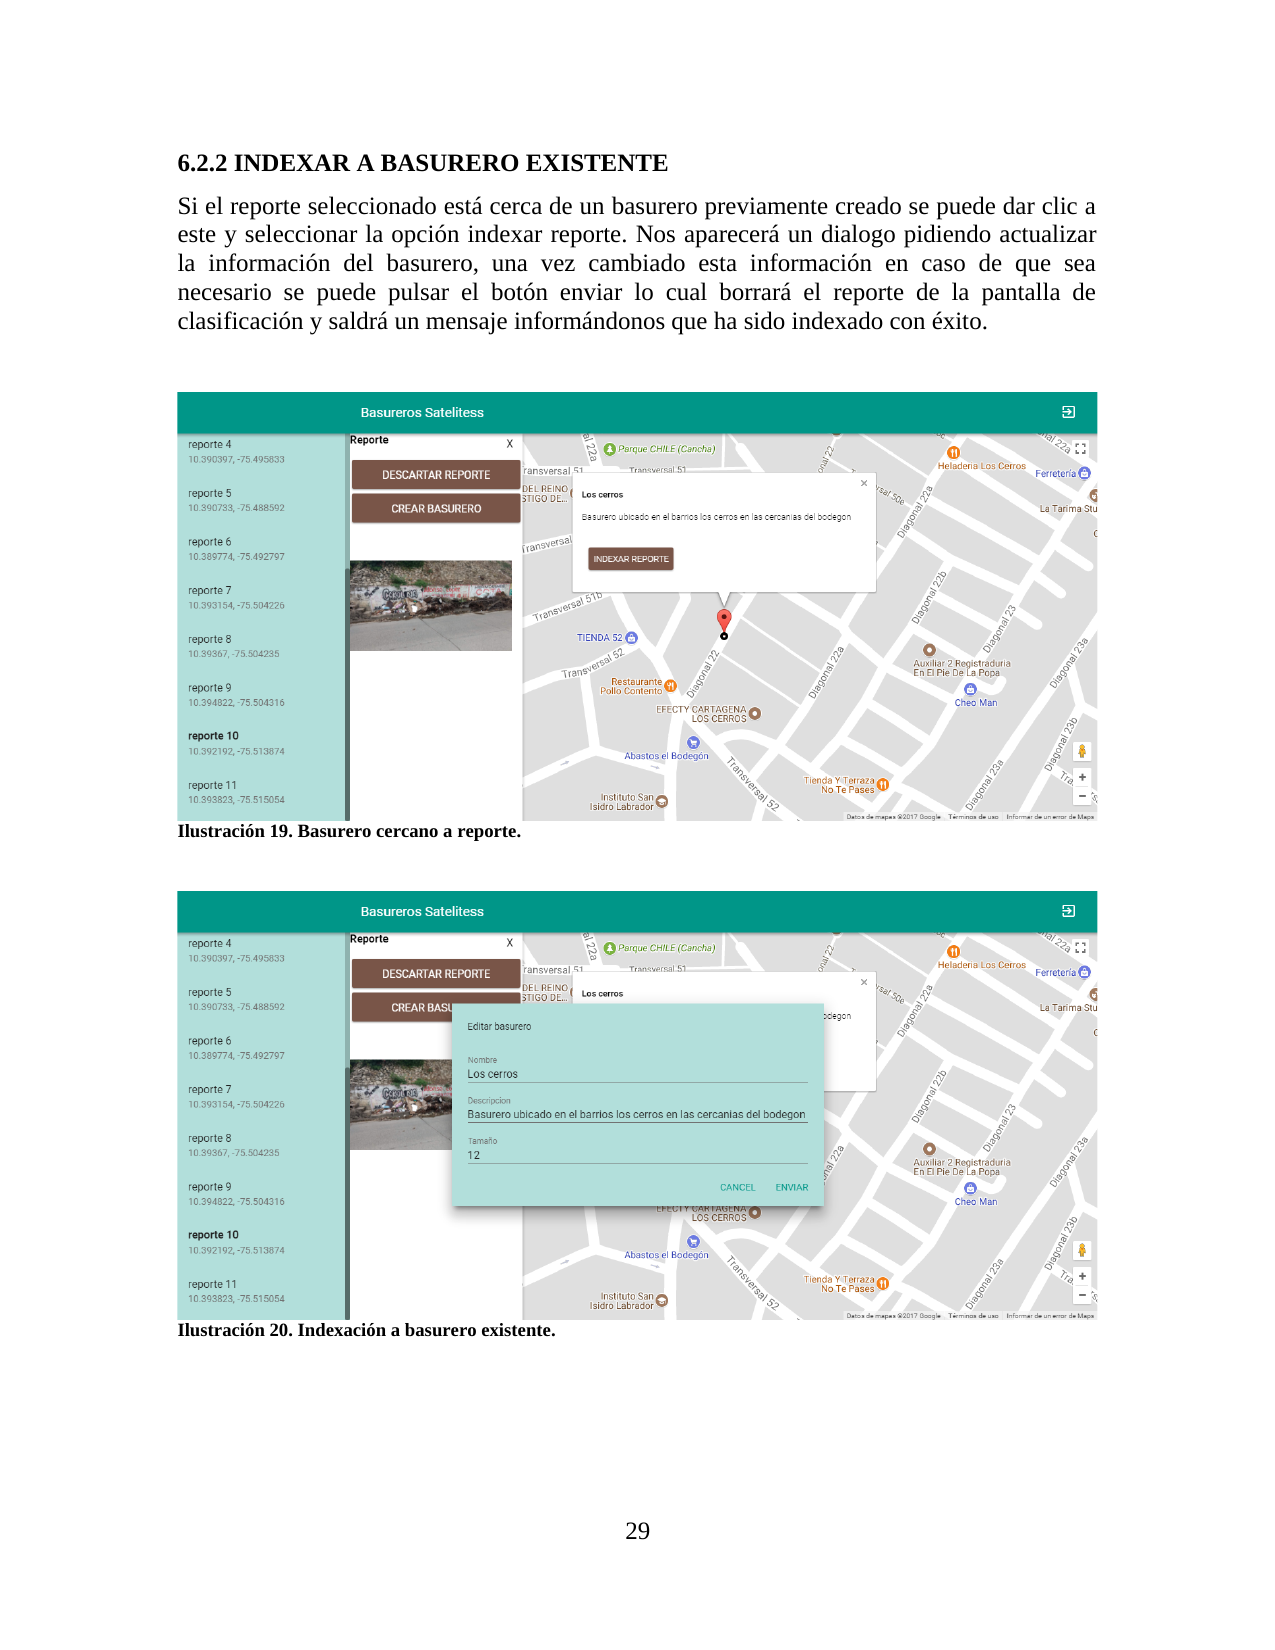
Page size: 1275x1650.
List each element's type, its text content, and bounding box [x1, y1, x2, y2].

text Ilustración 20. Indexación a basurero existente. [177, 1320, 1098, 1341]
text Si el reporte seleccionado está cerca de un basurero previamente creado se puede dar clic a este y seleccionar la opción indexar reporte. Nos aparecerá un dialogo pidiendo actualizar la información del basurero, una vez cambiado esta información en caso de que sea necesario se puede pulsar el botón enviar lo cual borrará el reporte de la pantalla de clasificación y saldrá un mensaje informándonos que ha sido indexado con éxito. [177, 191, 1098, 334]
text Ilustración 19. Basurero cercano a reporte. [177, 821, 1098, 842]
picture [177, 392, 1098, 821]
picture [177, 891, 1098, 1320]
subtitle 6.2.2 Indexar a basurero existente [177, 148, 1098, 176]
